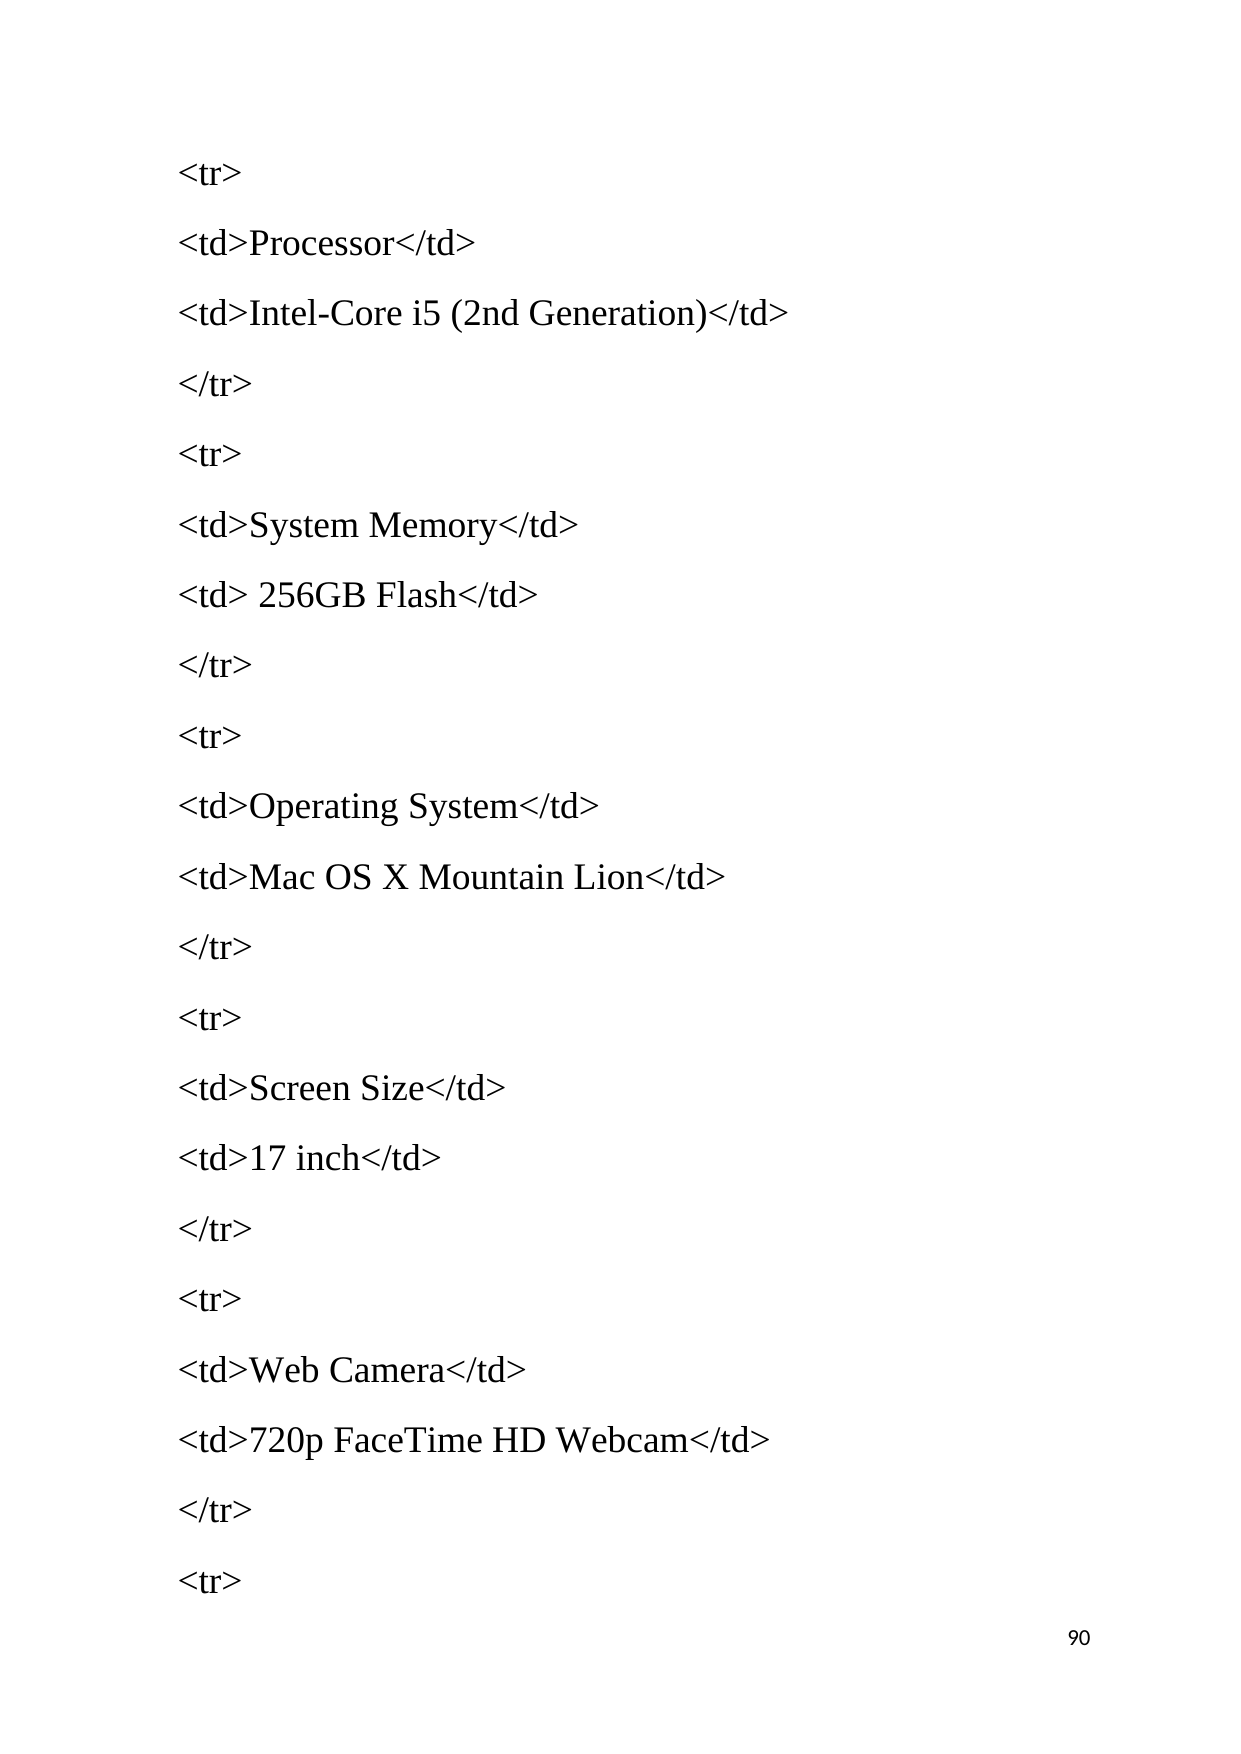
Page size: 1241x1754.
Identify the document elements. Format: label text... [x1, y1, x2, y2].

text <tr> [177, 150, 1090, 193]
text <td>Processor</td> [177, 220, 1090, 263]
text <tr> [177, 995, 1090, 1038]
text <td>System Memory</td> [177, 502, 1090, 545]
text <td>17 inch</td> [177, 1136, 1090, 1179]
text </tr> [177, 643, 1090, 686]
text </tr> [177, 1488, 1090, 1531]
text <td>Operating System</td> [177, 784, 1090, 827]
text <tr> [177, 1558, 1090, 1601]
text <tr> [177, 432, 1090, 475]
text </tr> [177, 924, 1090, 968]
text <tr> [177, 1277, 1090, 1320]
text <td>720p FaceTime HD Webcam</td> [177, 1417, 1090, 1461]
text </tr> [177, 1206, 1090, 1249]
text <td> 256GB Flash</td> [177, 572, 1090, 616]
text <td>Intel-Core i5 (2nd Generation)</td> [177, 291, 1090, 334]
text <td>Mac OS X Mountain Lion</td> [177, 854, 1090, 897]
text <tr> [177, 713, 1090, 756]
text <td>Web Camera</td> [177, 1347, 1090, 1390]
text <td>Screen Size</td> [177, 1065, 1090, 1108]
text </tr> [177, 361, 1090, 404]
